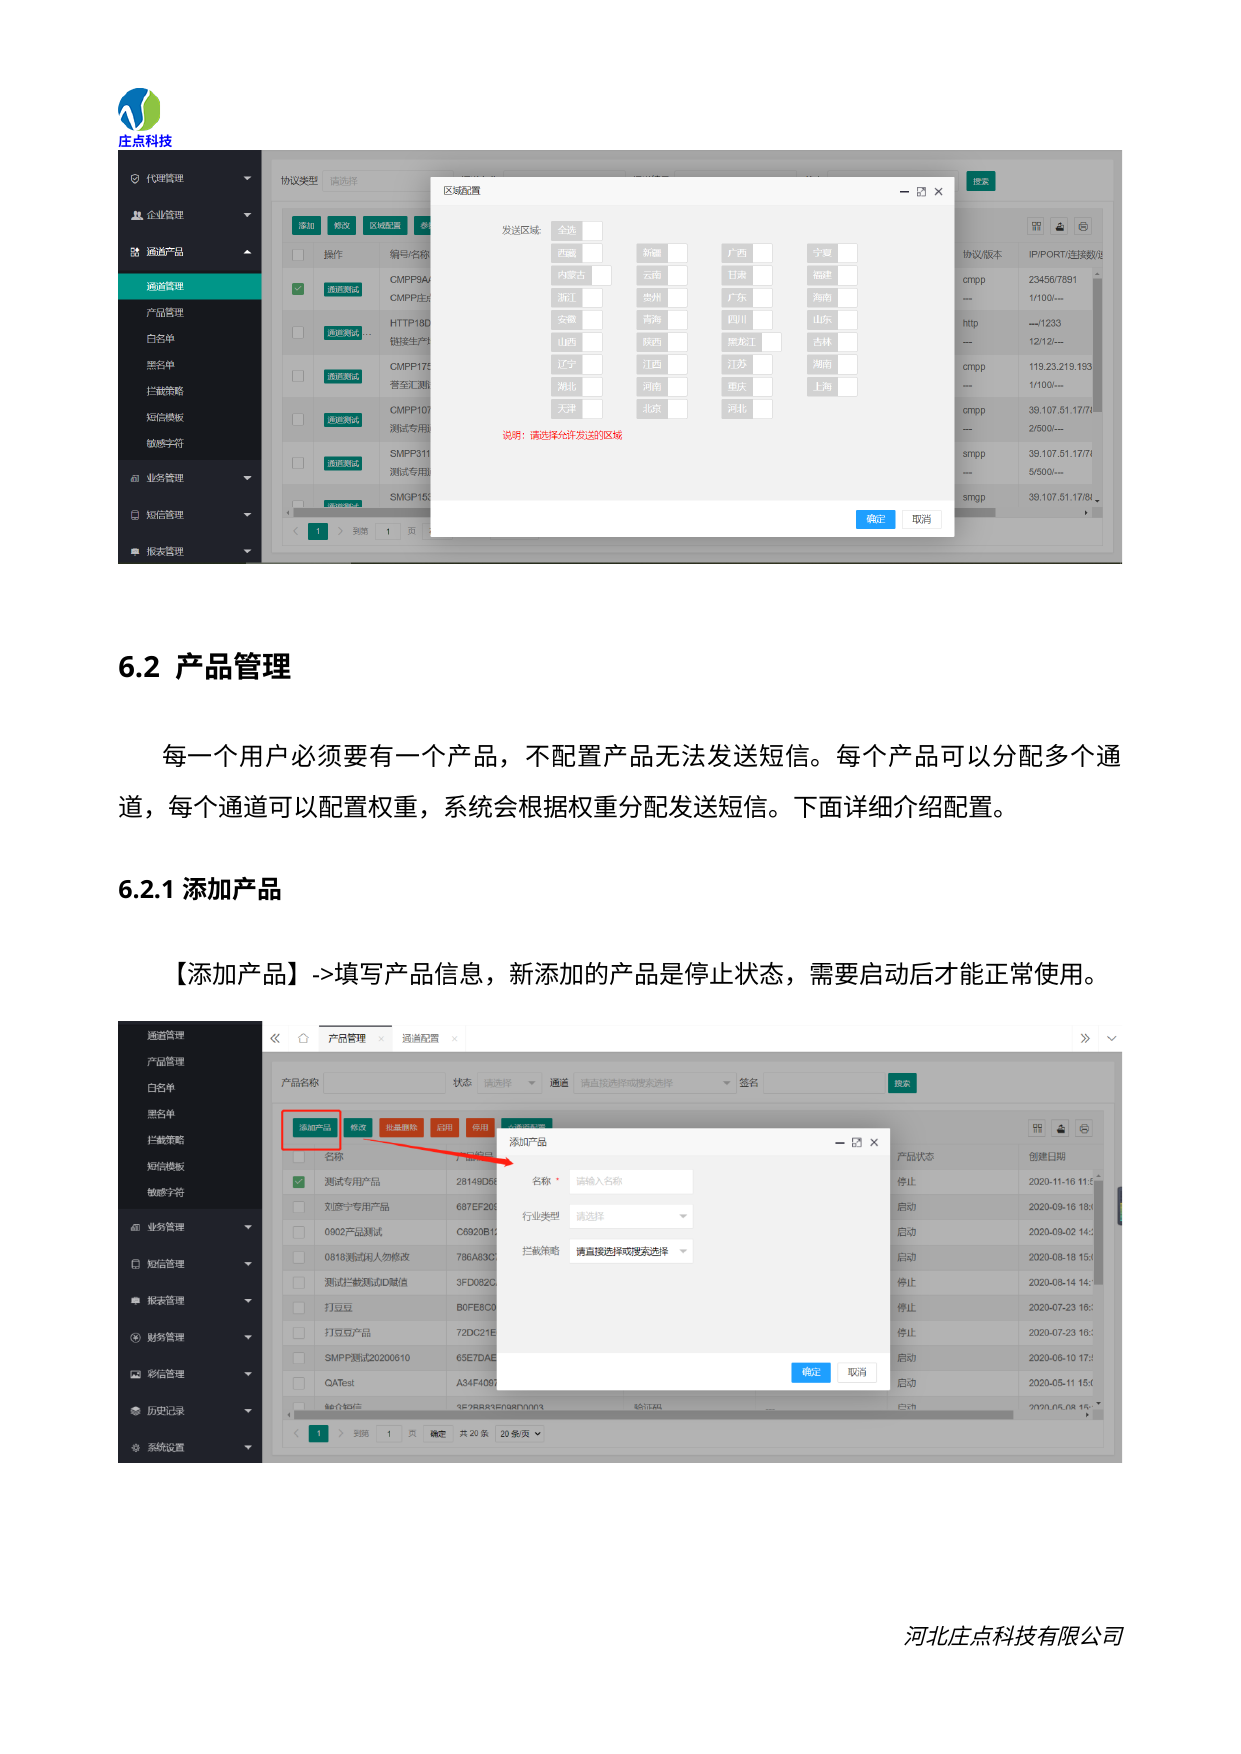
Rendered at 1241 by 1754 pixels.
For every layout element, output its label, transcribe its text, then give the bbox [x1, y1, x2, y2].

picture [118, 1021, 1123, 1463]
text 每一个用户必须要有一个产品，不配置产品无法发送短信。每个产品可以分配多个通道，每个通道可以配置权重，系统会根据权重分配发送短信。下面详细介绍配置。 [118, 737, 1122, 824]
picture [118, 150, 1123, 564]
text 【添加产品】->填写产品信息，新添加的产品是停止状态，需要启动后才能正常使用。 [118, 954, 1122, 991]
subtitle 6.2 产品管理 [118, 644, 1122, 686]
picture [118, 88, 161, 131]
subtitle 6.2.1 添加产品 [118, 870, 1122, 906]
